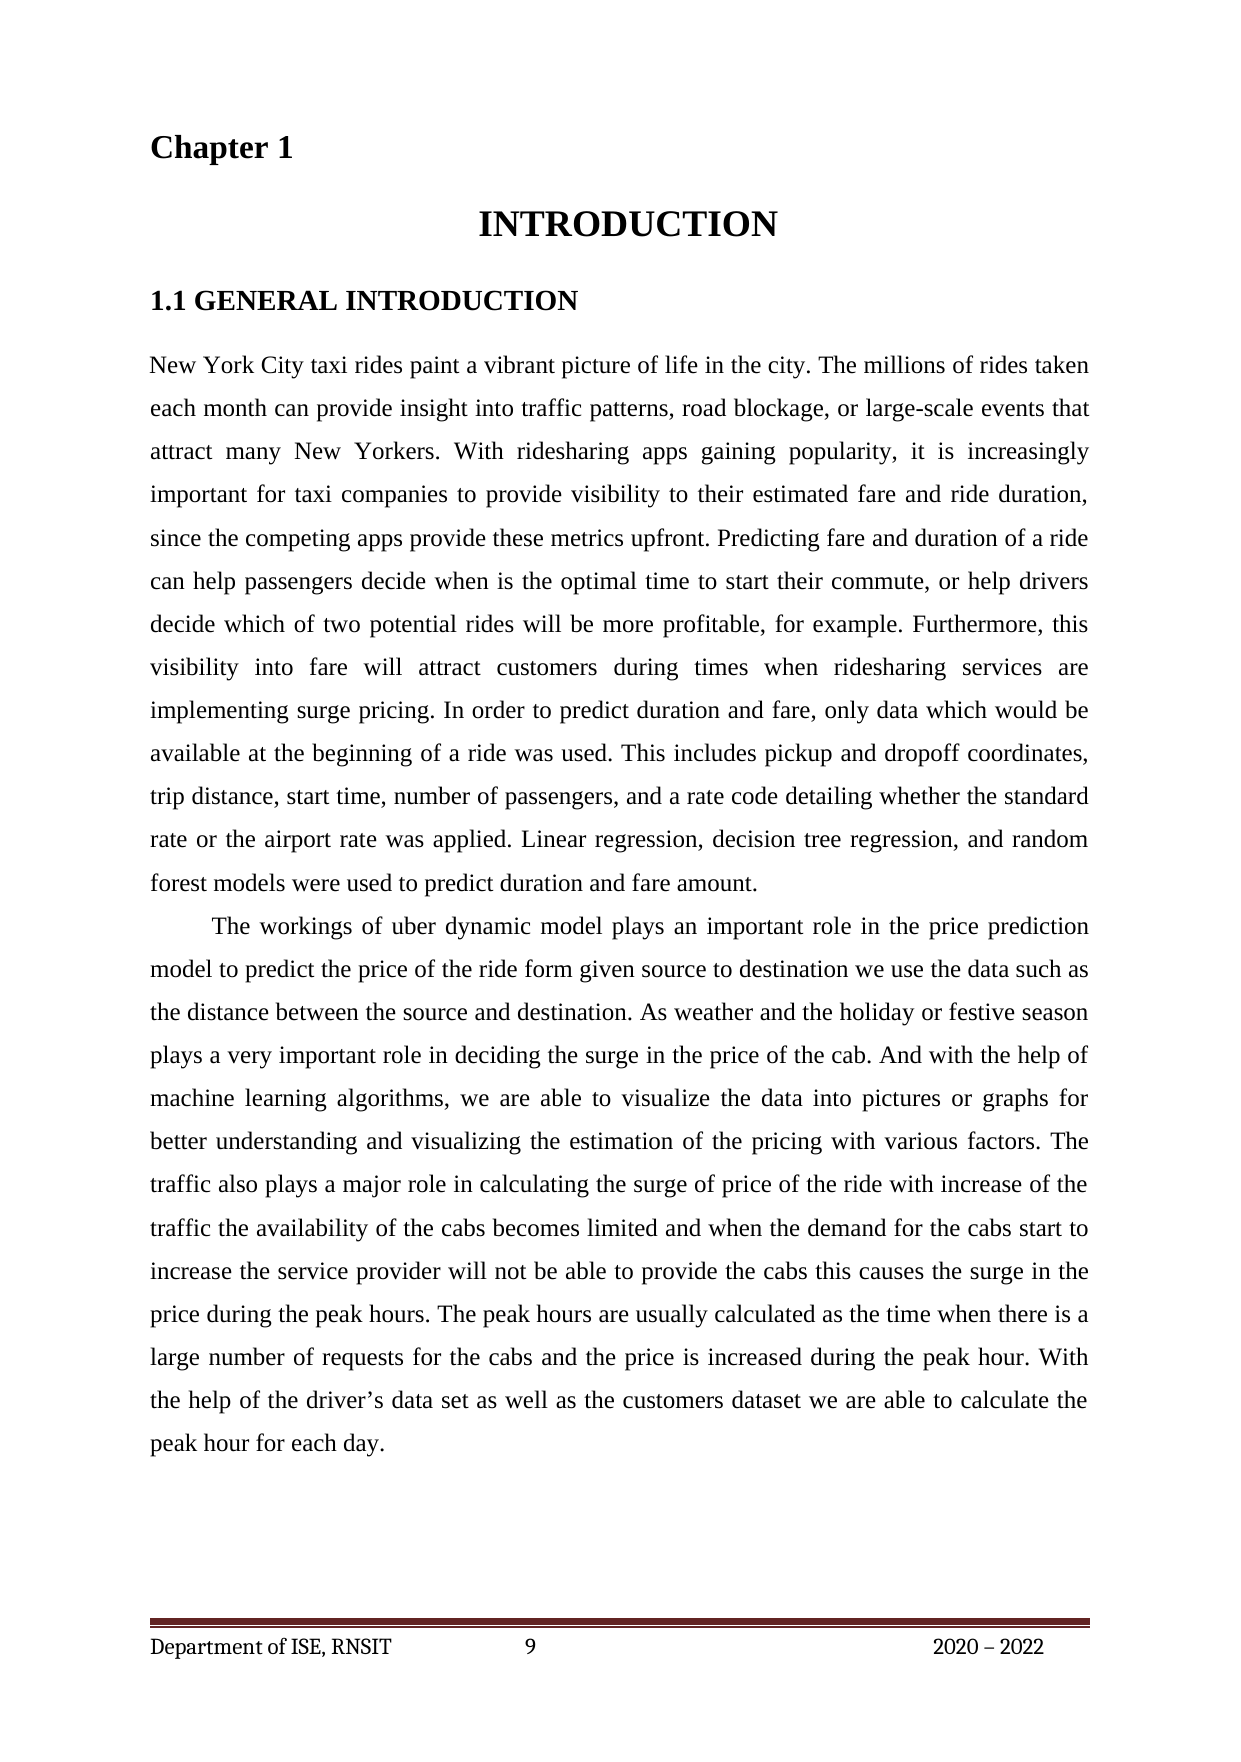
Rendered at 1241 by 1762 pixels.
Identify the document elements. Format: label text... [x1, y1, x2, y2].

text New York City taxi rides paint a vibrant picture of life in the city. The millions of rides taken each month can provide insight into traffic patterns, road blockage, or large-scale events that attract many New Yorkers. With ridesharing apps gaining popularity, it is increasingly important for taxi companies to provide visibility to their estimated fare and ride duration, since the competing apps provide these metrics upfront. Predicting fare and duration of a ride can help passengers decide when is the optimal time to start their commute, or help drivers decide which of two potential rides will be more profitable, for example. Furthermore, this visibility into fare will attract customers during times when ridesharing services are implementing surge pricing. In order to predict duration and fare, only data which would be available at the beginning of a ride was used. This includes pickup and dropoff coordinates, trip distance, start time, number of passengers, and a rate code detailing whether the standard rate or the airport rate was applied. Linear regression, decision tree regression, and random forest models were used to predict duration and fare amount. [149, 350, 1090, 896]
text INTRODUCTION [300, 202, 1090, 245]
text The workings of uber dynamic model plays an important role in the price prediction model to predict the price of the ride form given source to destination we use the data such as the distance between the source and destination. As weather and the holiday or festive season plays a very important role in deciding the surge in the price of the cab. And with the help of machine learning algorithms, we are able to visualize the data into pictures or graphs for better understanding and visualizing the estimation of the pricing with various factors. The traffic also plays a major role in calculating the surge of price of the ride with increase of the traffic the availability of the cabs becomes limited and when the demand for the cabs start to increase the service provider will not be able to provide the cabs this causes the surge in the price during the peak hours. The peak hours are usually calculated as the time when there is a large number of requests for the cabs and the price is increased during the peak hour. With the help of the driver’s data set as well as the customers dataset we are able to calculate the peak hour for each day. [150, 911, 1090, 1457]
text 1.1 GENERAL INTRODUCTION [150, 283, 1090, 317]
text Chapter 1 [150, 128, 1090, 166]
